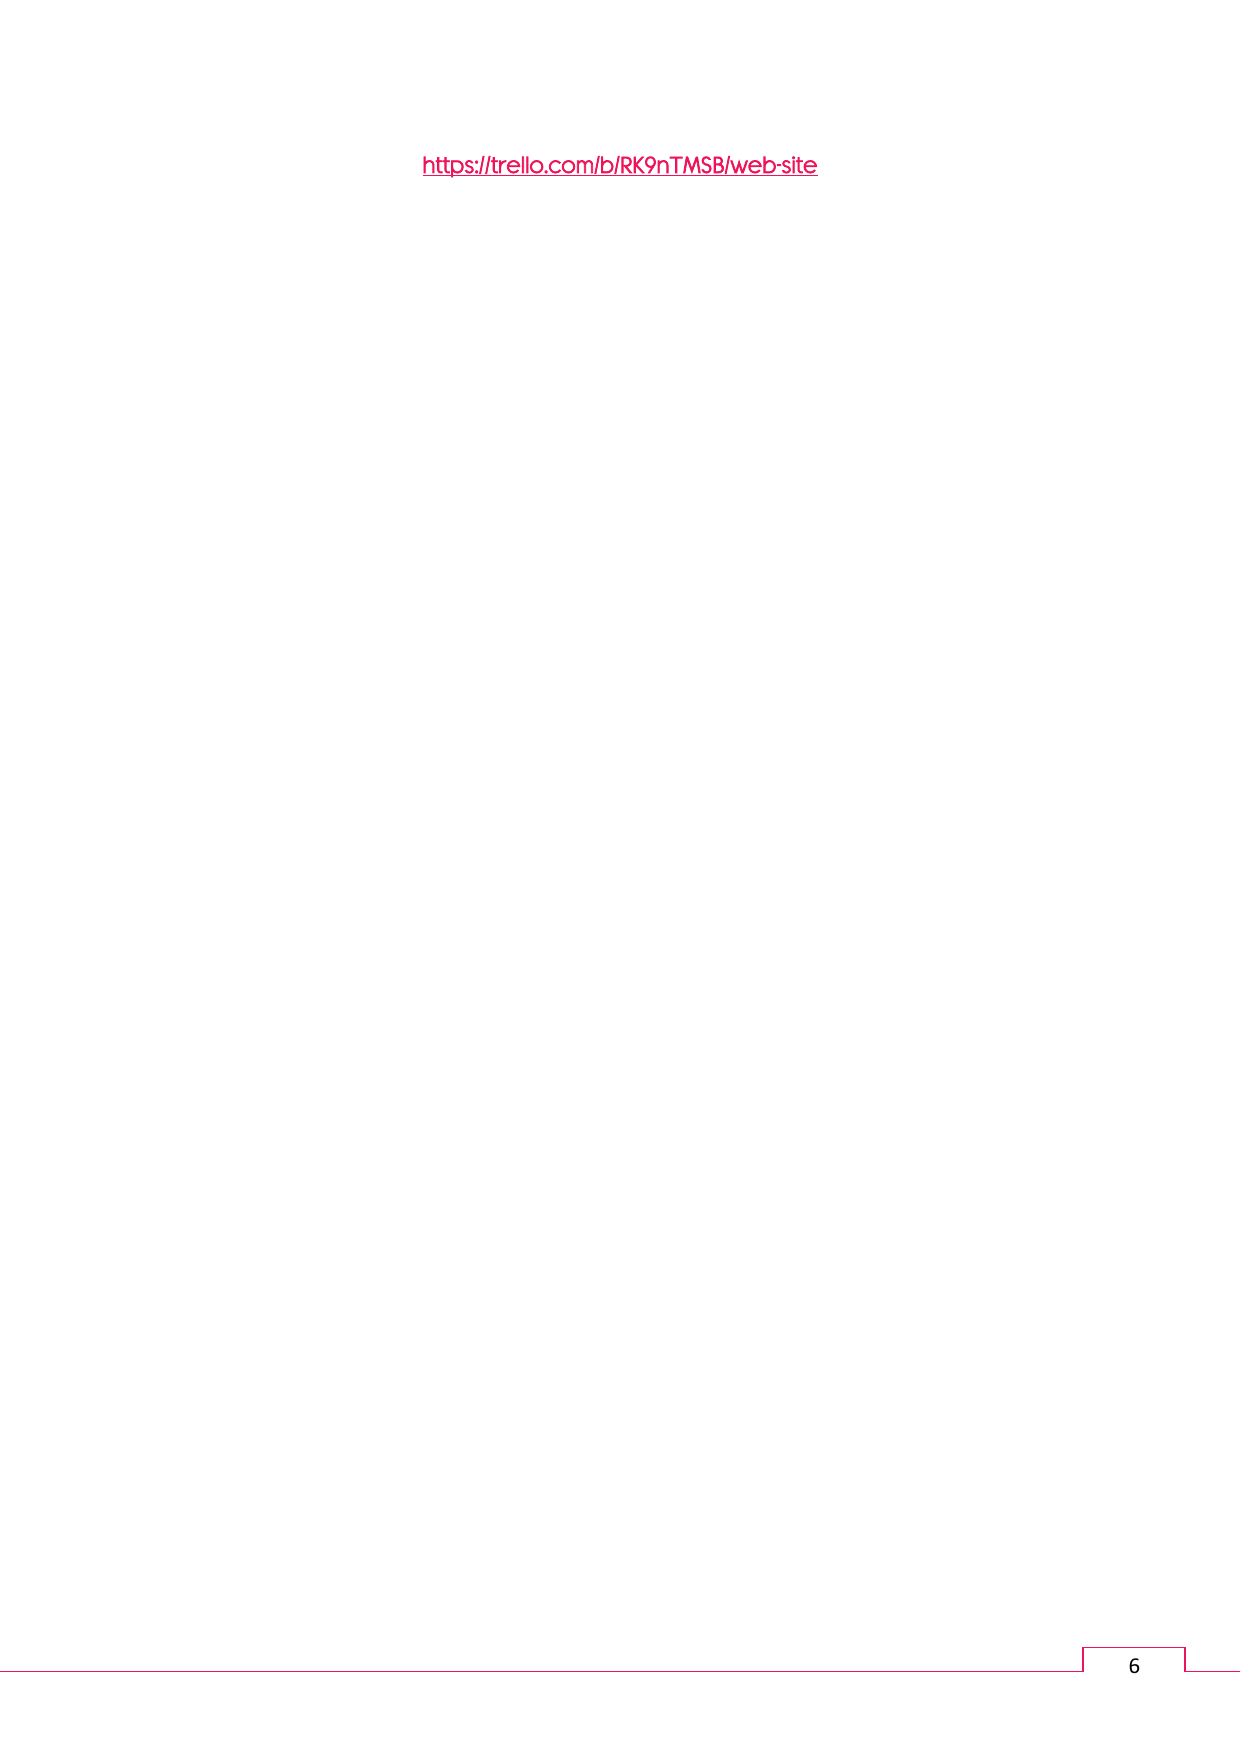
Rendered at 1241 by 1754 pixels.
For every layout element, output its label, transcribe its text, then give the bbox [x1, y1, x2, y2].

text https://trello.com/b/RK9nTMSB/web-site [177, 148, 1063, 180]
